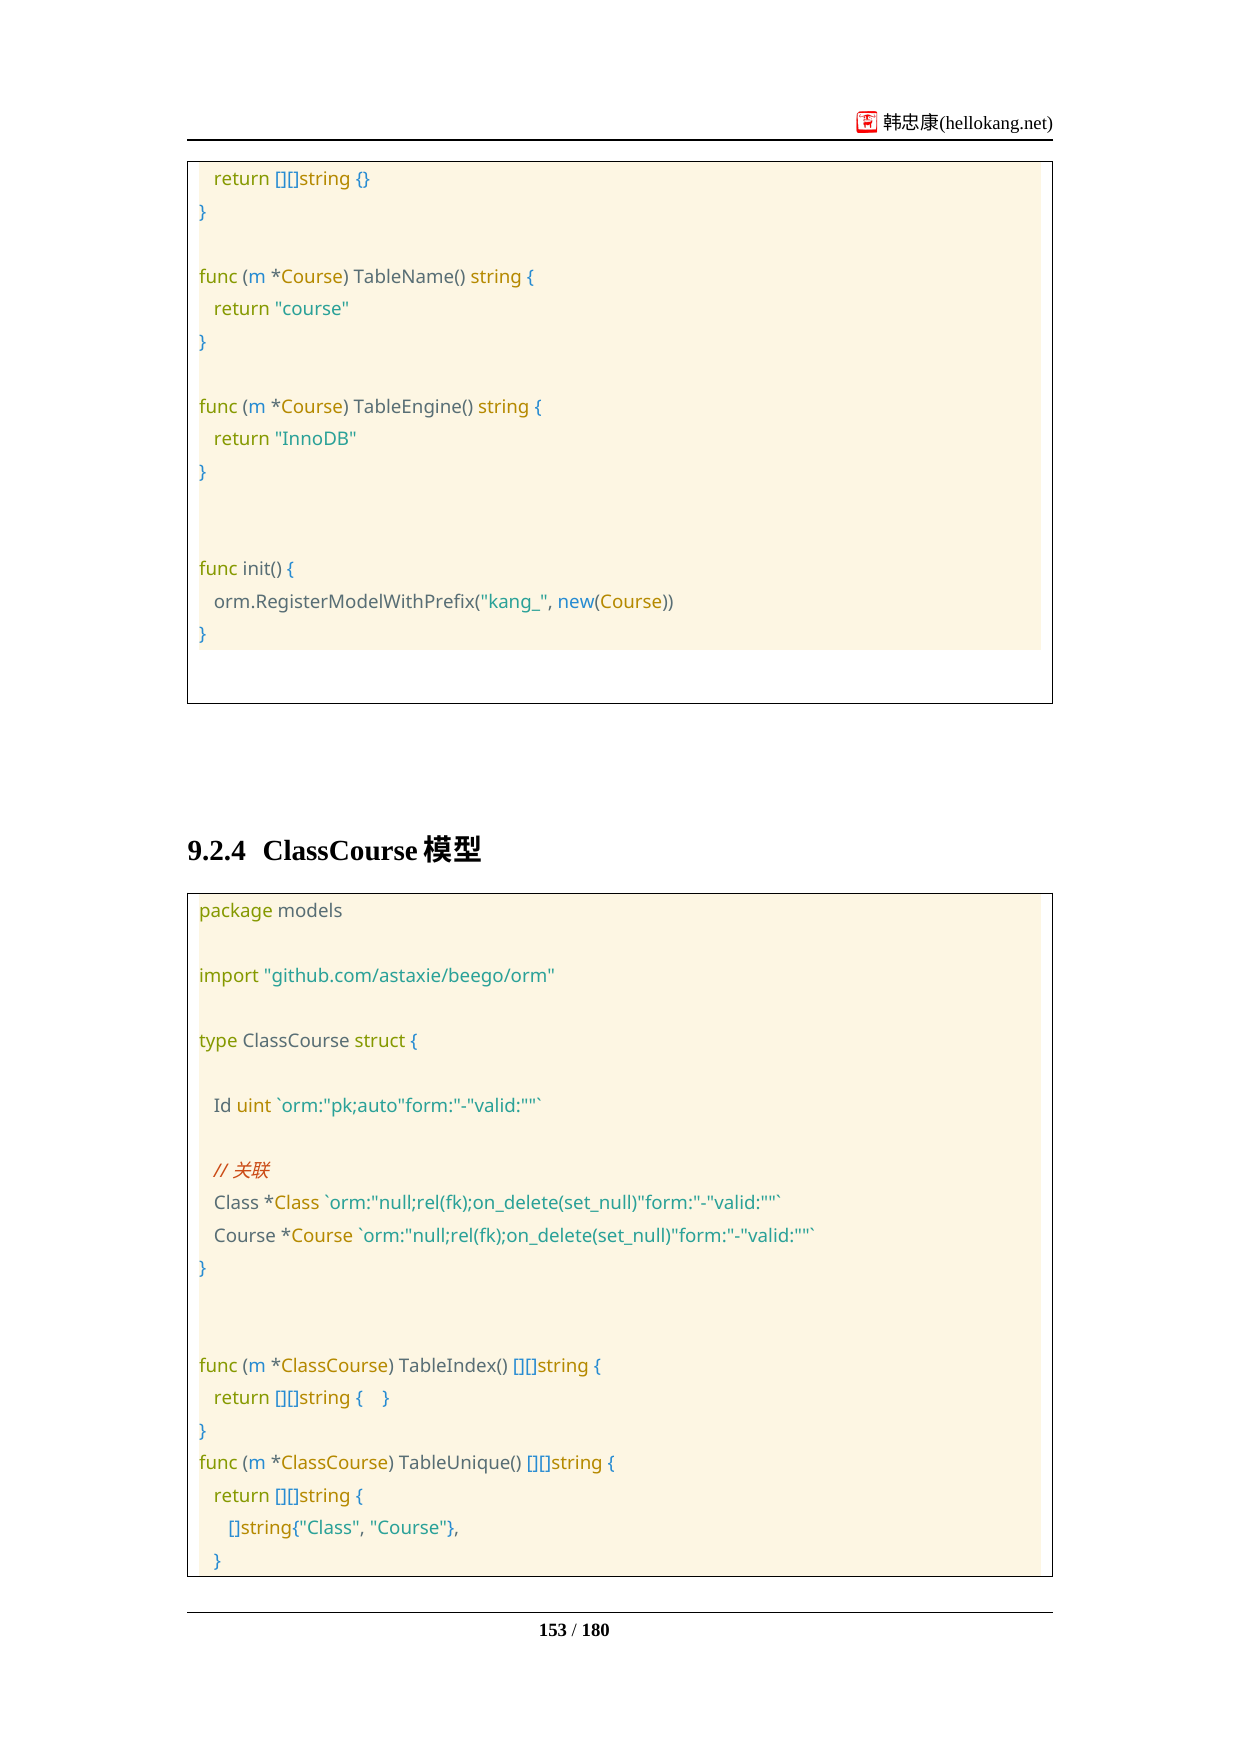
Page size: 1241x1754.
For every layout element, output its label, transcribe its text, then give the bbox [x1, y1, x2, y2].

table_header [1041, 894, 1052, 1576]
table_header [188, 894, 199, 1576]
subtitle ClassCourse模型 [187, 815, 1053, 880]
picture [856, 111, 878, 133]
